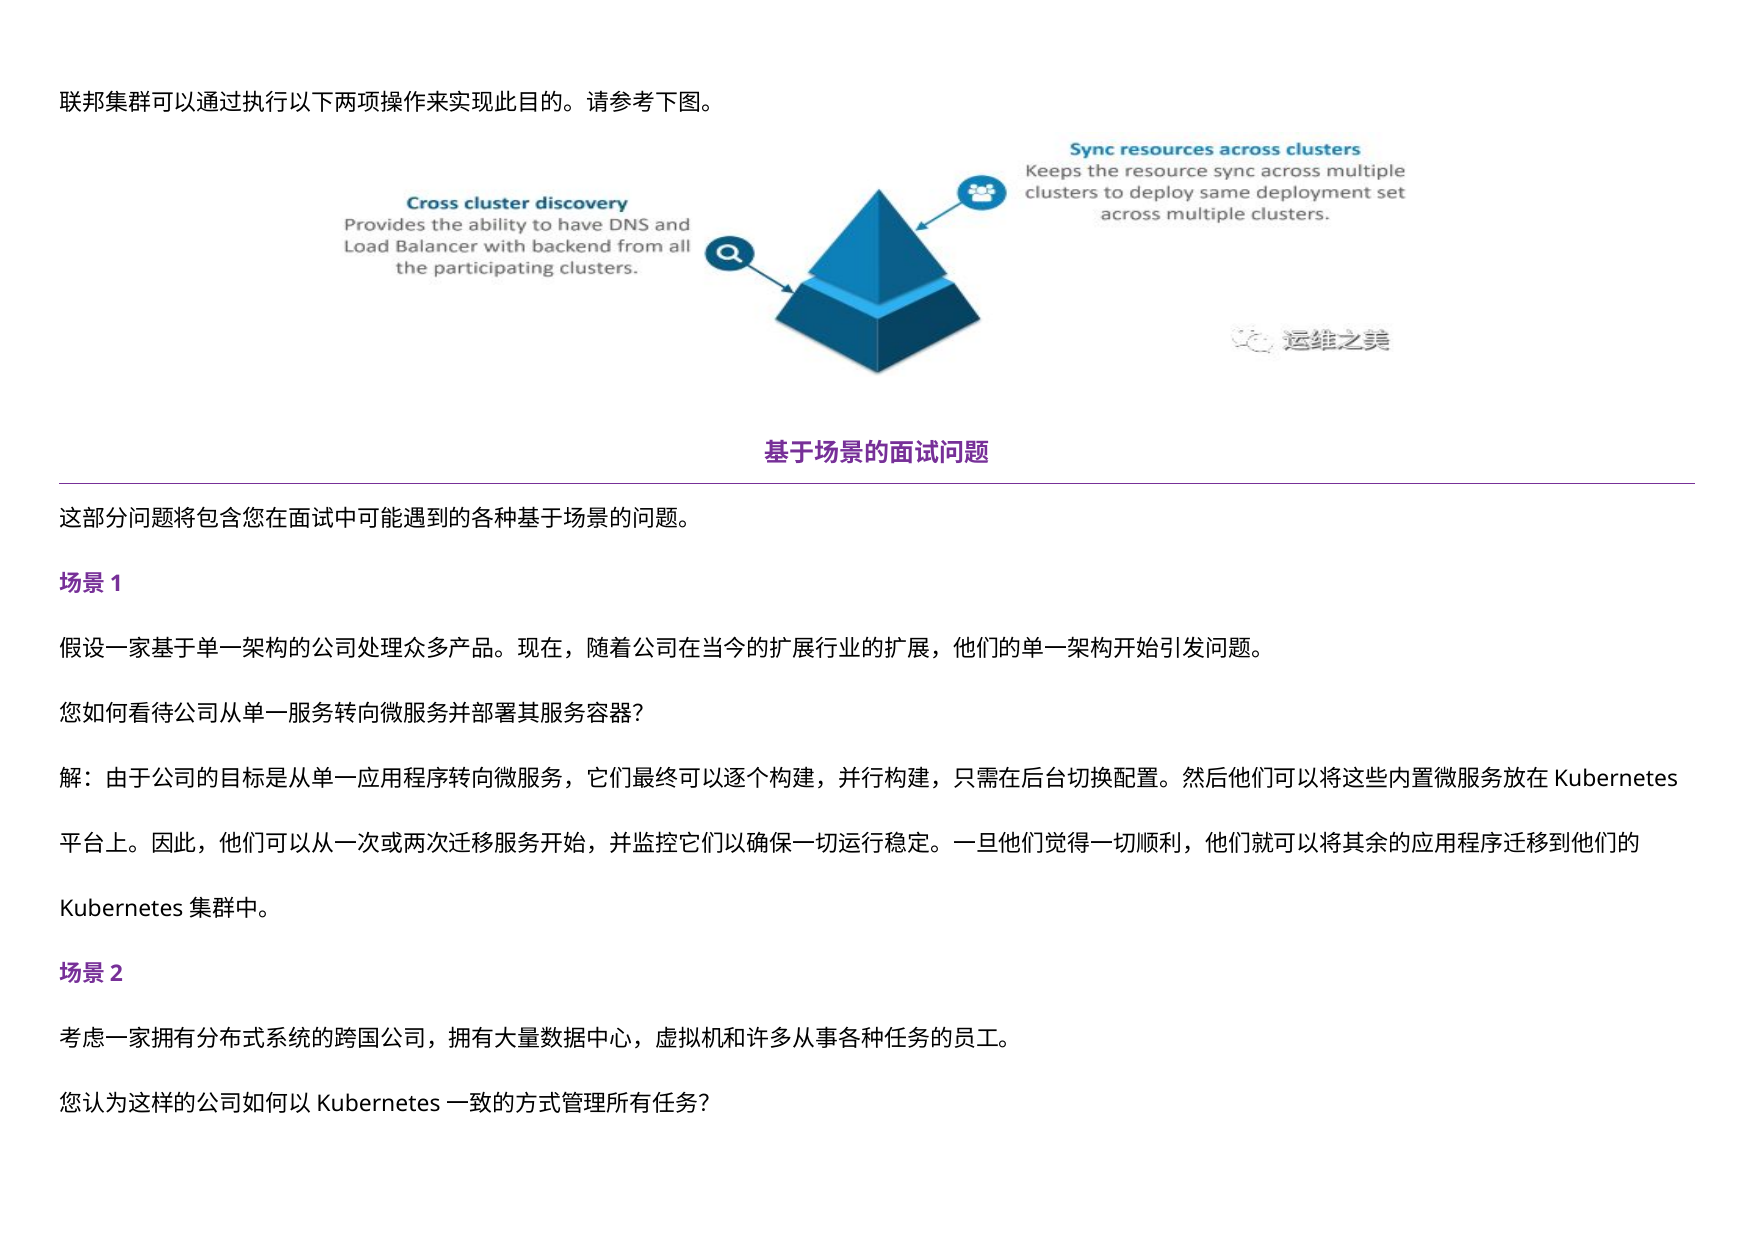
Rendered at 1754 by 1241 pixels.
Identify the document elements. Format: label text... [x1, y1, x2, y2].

picture [329, 132, 1425, 377]
text 解：由于公司的目标是从单一应用程序转向微服务，它们最终可以逐个构建，并行构建，只需在后台切换配置。然后他们可以将这些内置微服务放在 Kubernetes 平台上。因此，他们可以从一次或两次迁移服务开始，并监控它们以确保一切运行稳定。一旦他们觉得一切顺利，他们就可以将其余的应用程序迁移到他们的 Kubernetes 集群中。 [59, 744, 1695, 939]
text 基于场景的面试问题 [59, 418, 1695, 483]
text 您如何看待公司从单一服务转向微服务并部署其服务容器？ [59, 679, 1695, 744]
text 考虑一家拥有分布式系统的跨国公司，拥有大量数据中心，虚拟机和许多从事各种任务的员工。 [59, 1004, 1695, 1069]
text 场景2 [59, 939, 1695, 1004]
text 假设一家基于单一架构的公司处理众多产品。现在，随着公司在当今的扩展行业的扩展，他们的单一架构开始引发问题。 [59, 614, 1695, 679]
text 联邦集群可以通过执行以下两项操作来实现此目的。请参考下图。 [59, 68, 1695, 133]
text 场景1 [59, 549, 1695, 614]
text 您认为这样的公司如何以 Kubernetes 一致的方式管理所有任务？ [59, 1069, 1695, 1134]
text 这部分问题将包含您在面试中可能遇到的各种基于场景的问题。 [59, 484, 1695, 549]
